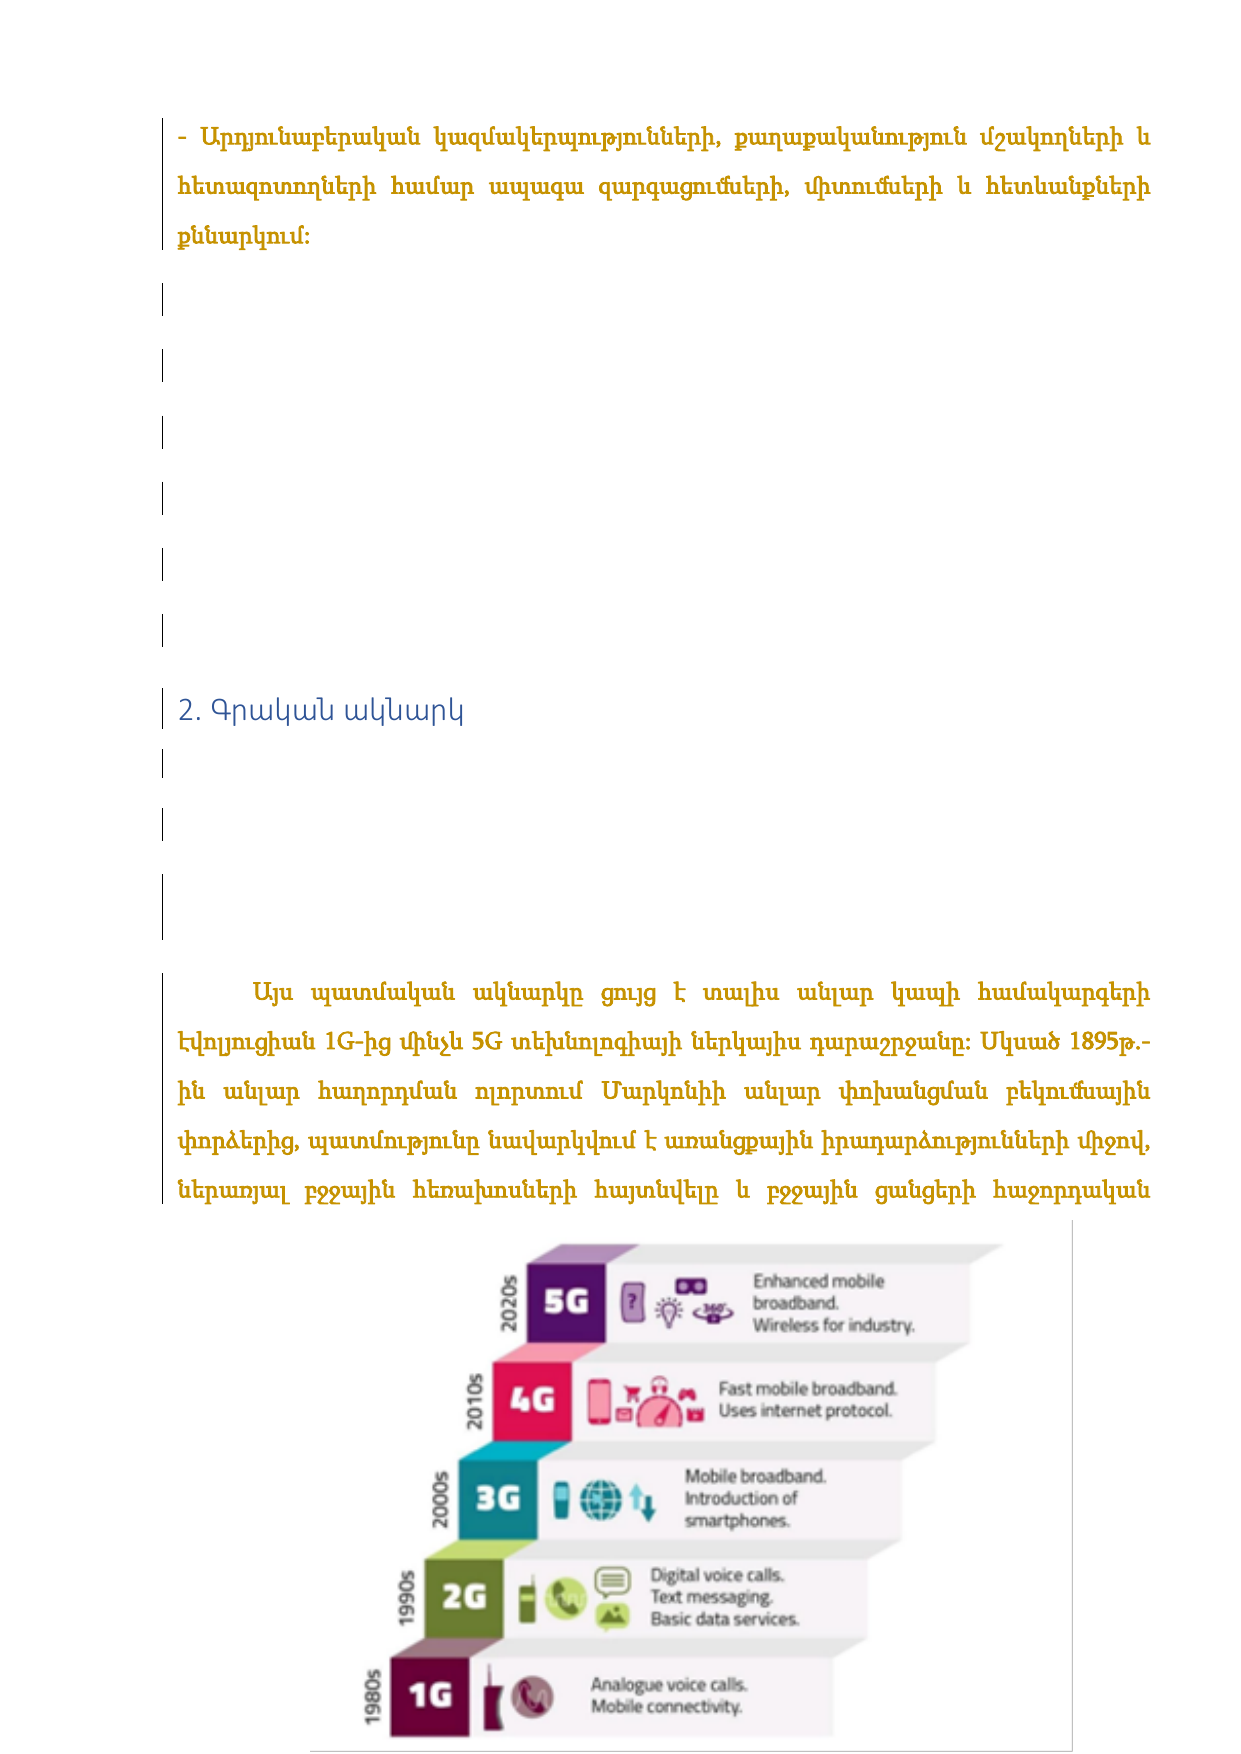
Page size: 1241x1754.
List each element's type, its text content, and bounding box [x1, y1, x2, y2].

text Այս պատմական ակնարկը ցույց է տալիս անլար կապի համակարգերի էվոլյուցիան 1G-ից մինչև 5G տեխնոլոգիայի ներկայիս դարաշրջանը: Սկսած 1895թ.-ին անլար հաղորդման ոլորտում Մարկոնիի անլար փոխանցման բեկումնային փորձերից, պատմությունը նավարկվում է առանցքային իրադարձությունների միջով, ներառյալ բջջային հեռախոսների հայտնվելը և բջջային ցանցերի հաջորդական սերունդների տեղակայումը: Էվոլյուցիայի յուրաքանչյուր փուլ ներդնում է նոր նորամուծություններ՝ միաժամանակ անդրադառնալով ներհատուկ մարտահրավերներին, ինչպիսիք են սպեկտրի բաշխումը և ենթակառուցվածքի ծախսերը: Այս պատմական ակնարկի միջոցով մենք պատկերացումներ ենք ձեռք բերում հասարակության վրա անլար հաղորդակցության փոխակերպիչ ազդեցության և ավելի արագ, ավելի արդյունավետ և մատչելի կապի շարունակական հետապնդման վերաբերյալ​ ​(Նկար3​): [177, 973, 1152, 1204]
picture [310, 1220, 1075, 1754]
